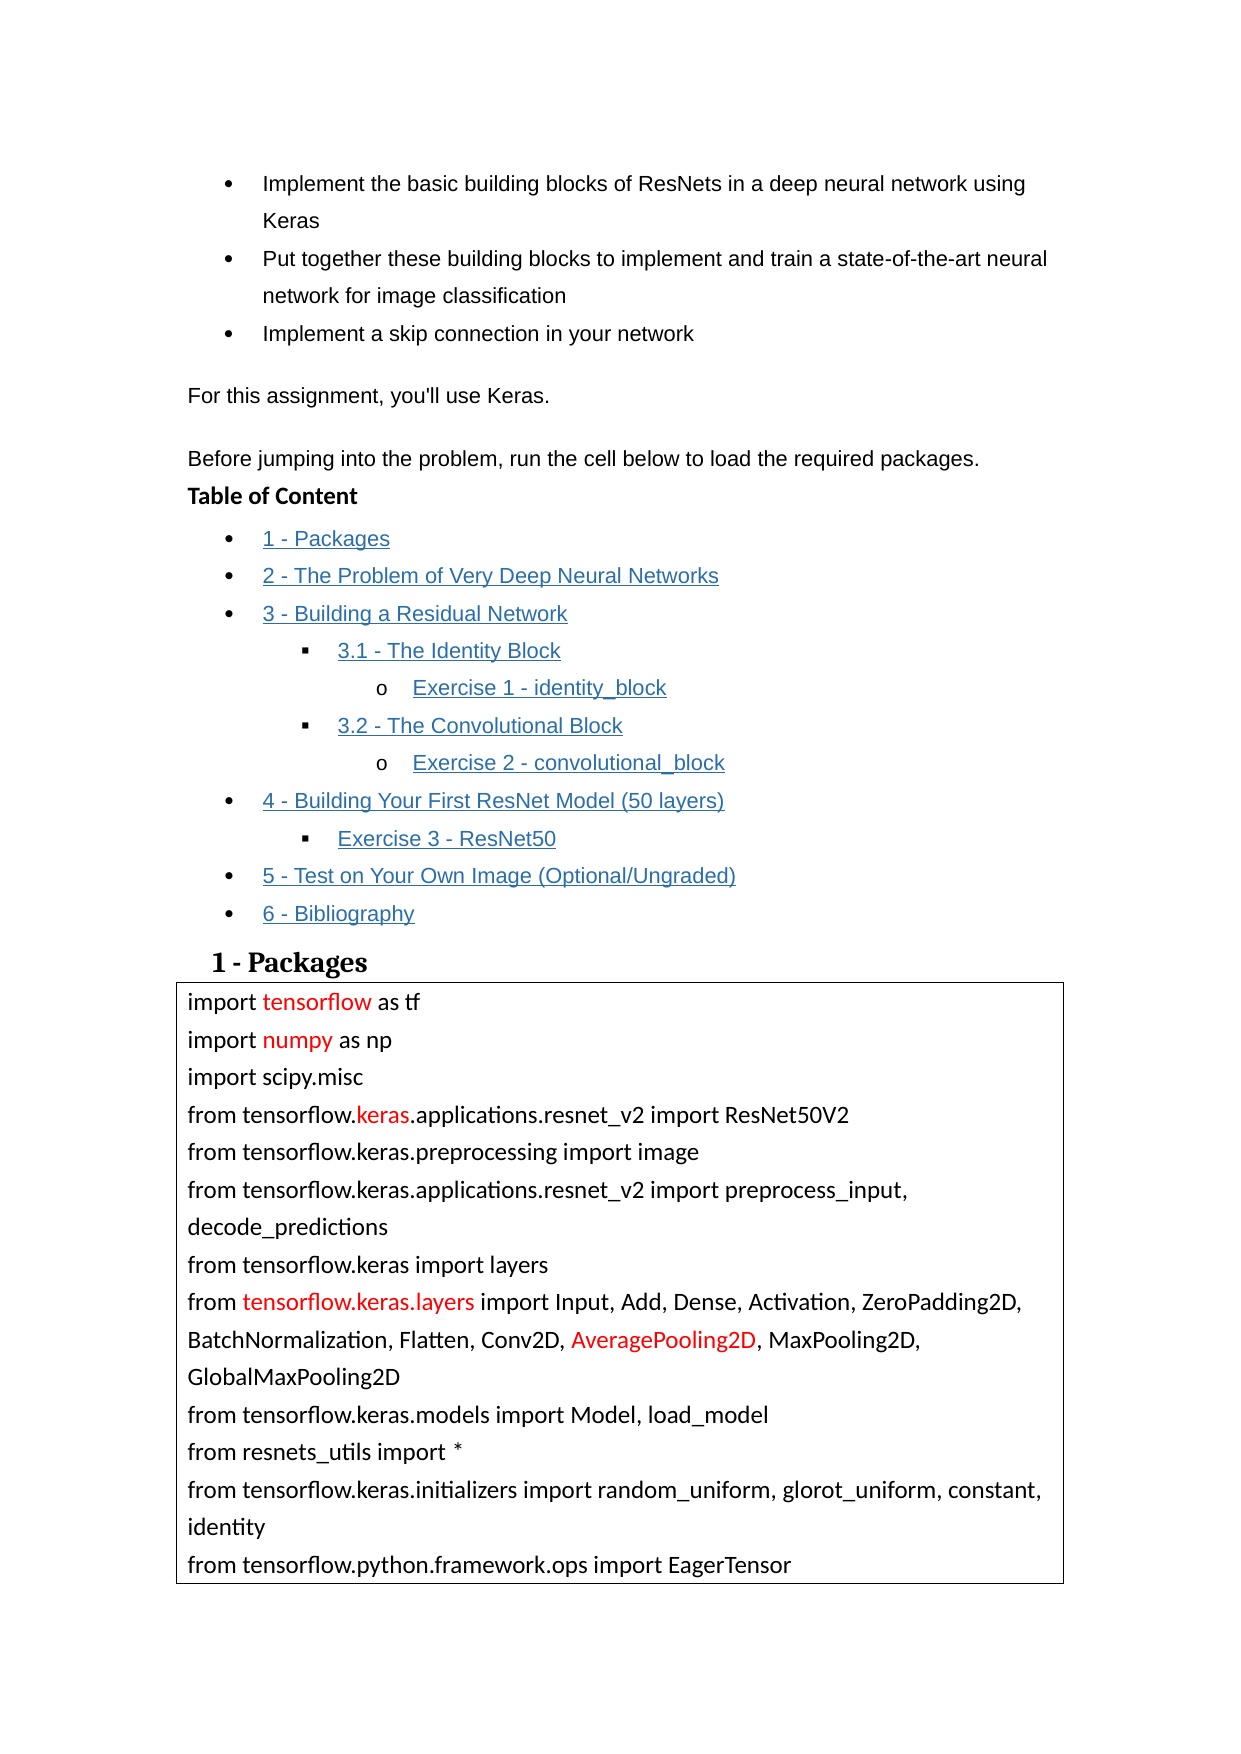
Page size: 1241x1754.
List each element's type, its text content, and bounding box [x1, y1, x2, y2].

list Exercise 3 - ResNet50 [300, 819, 1053, 857]
subtitle 1 - Packages [212, 944, 1053, 982]
list Exercise 1 - identity_block [375, 669, 1053, 707]
list Put together these building blocks to implement and train a state-of-the-art neural network for image classification [225, 239, 1053, 314]
list 3 - Building a Residual Network [225, 594, 1053, 632]
text Before jumping into the problem, run the cell below to load the required packages. [187, 439, 1053, 477]
list Implement the basic building blocks of ResNets in a deep neural network using Keras [225, 164, 1053, 239]
list Exercise 2 - convolutional_block [375, 744, 1053, 782]
list 3.1 - The Identity Block [300, 632, 1053, 669]
list 6 - Bibliography [225, 894, 1053, 932]
list 3.2 - The Convolutional Block [300, 707, 1053, 744]
list Implement a skip connection in your network [225, 314, 1053, 352]
text Table of Content [187, 477, 1053, 514]
text For this assignment, you'll use Keras. [187, 377, 1053, 414]
list 1 - Packages [225, 519, 1053, 557]
list 4 - Building Your First ResNet Model (50 layers) [225, 782, 1053, 819]
list 2 - The Problem of Very Deep Neural Networks [225, 557, 1053, 594]
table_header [177, 983, 1063, 1583]
list 5 - Test on Your Own Image (Optional/Ungraded) [225, 857, 1053, 894]
